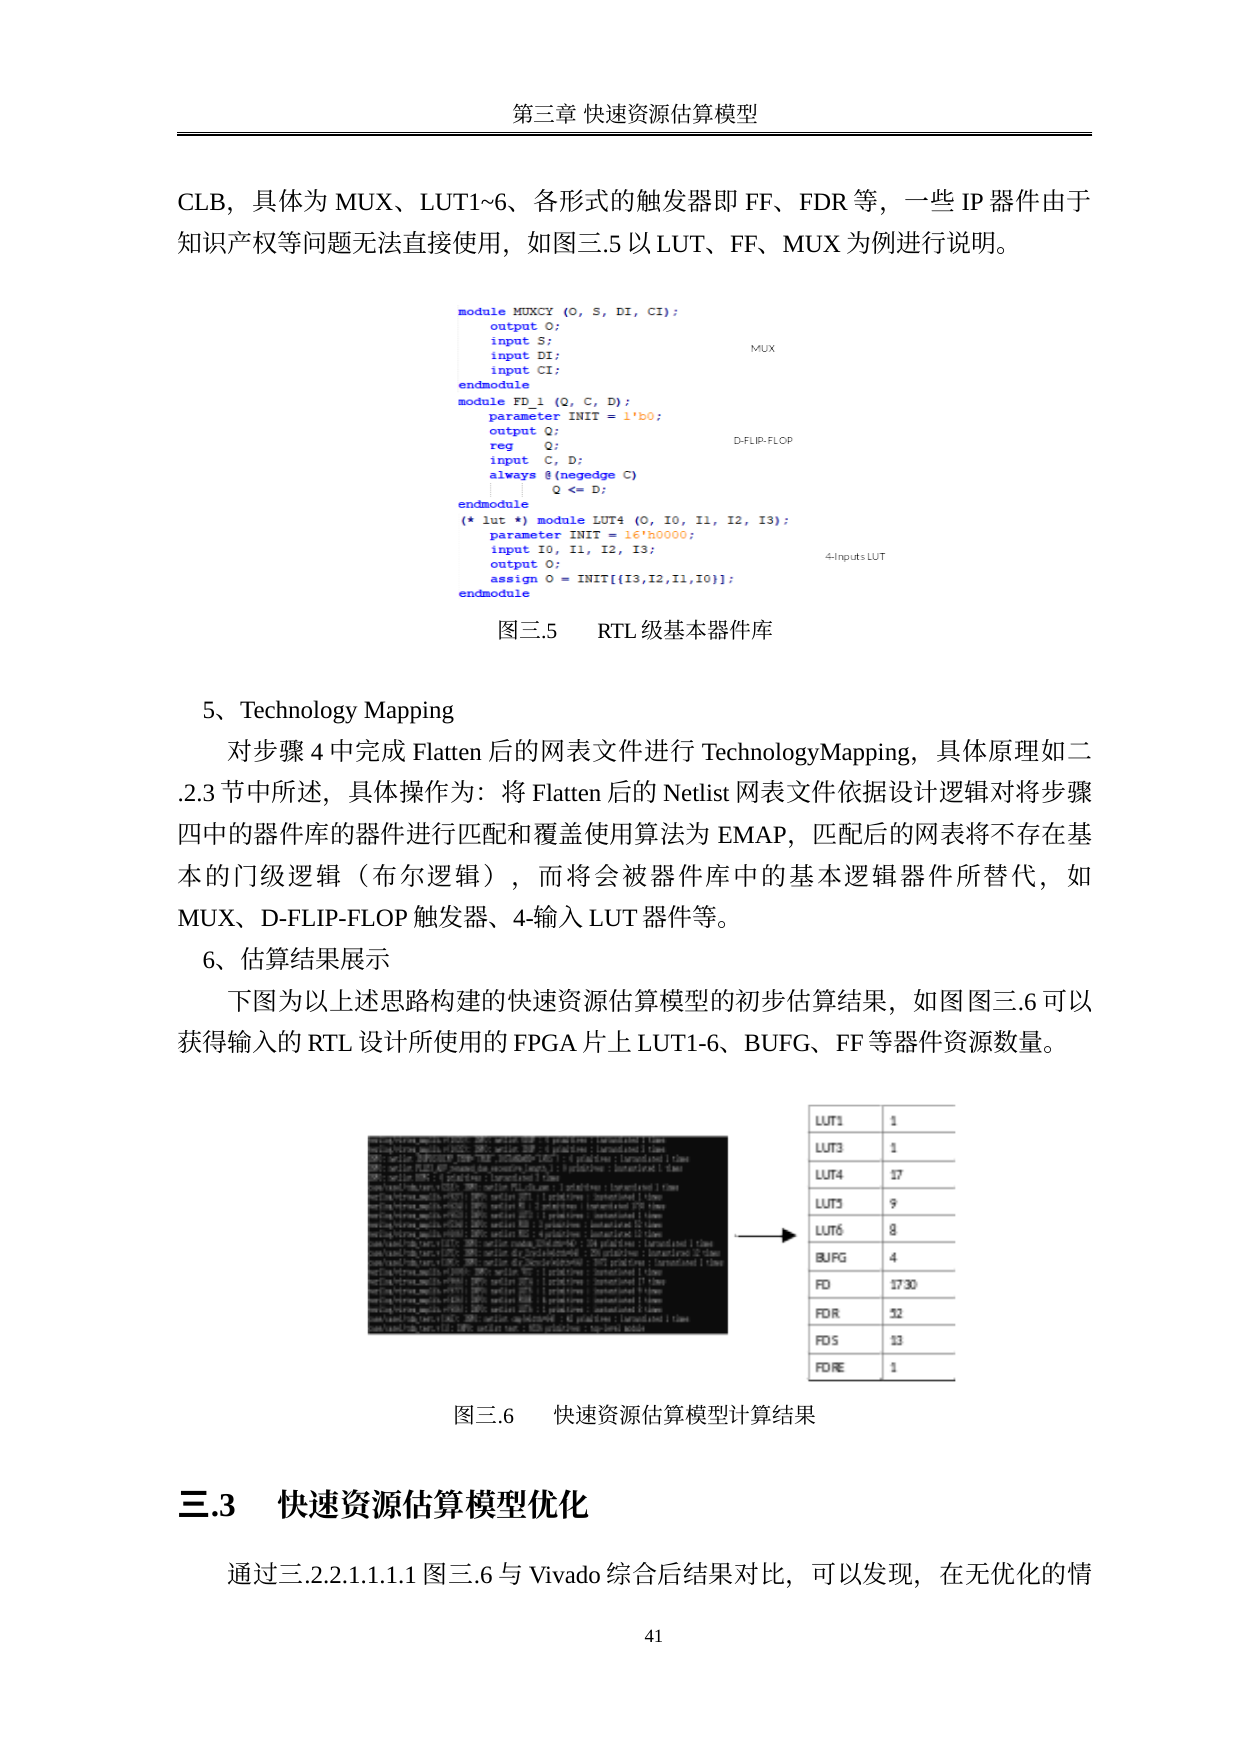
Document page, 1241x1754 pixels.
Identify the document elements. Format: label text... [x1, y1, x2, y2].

text 6、估算结果展示 [177, 935, 1092, 977]
text RTL级基本器件库 [177, 613, 1092, 644]
text 下图为以上述思路构建的快速资源估算模型的初步估算结果，如图图3.11可以获得输入的RTL设计所使用的FPGA片上LUT1-6、BUFG、FF等器件资源数量。 [177, 977, 1092, 1060]
text 快速资源估算模型计算结果 [177, 1398, 1092, 1430]
text 对步骤4中完成Flatten后的网表文件进行TechnologyMapping，具体原理如2.2.3节中所述，具体操作为：将Flatten后的Netlist网表文件依据设计逻辑对将步骤四中的器件库的器件进行匹配和覆盖使用算法为EMAP，匹配后的网表将不存在基本的门级逻辑（布尔逻辑），而将会被器件库中的基本逻辑器件所替代，如MUX、D-FLIP-FLOP触发器、4-输入LUT器件等。 [177, 727, 1092, 935]
subtitle 快速资源估算模型优化 [177, 1483, 1092, 1525]
text 5、Technology Mapping [177, 685, 1092, 727]
